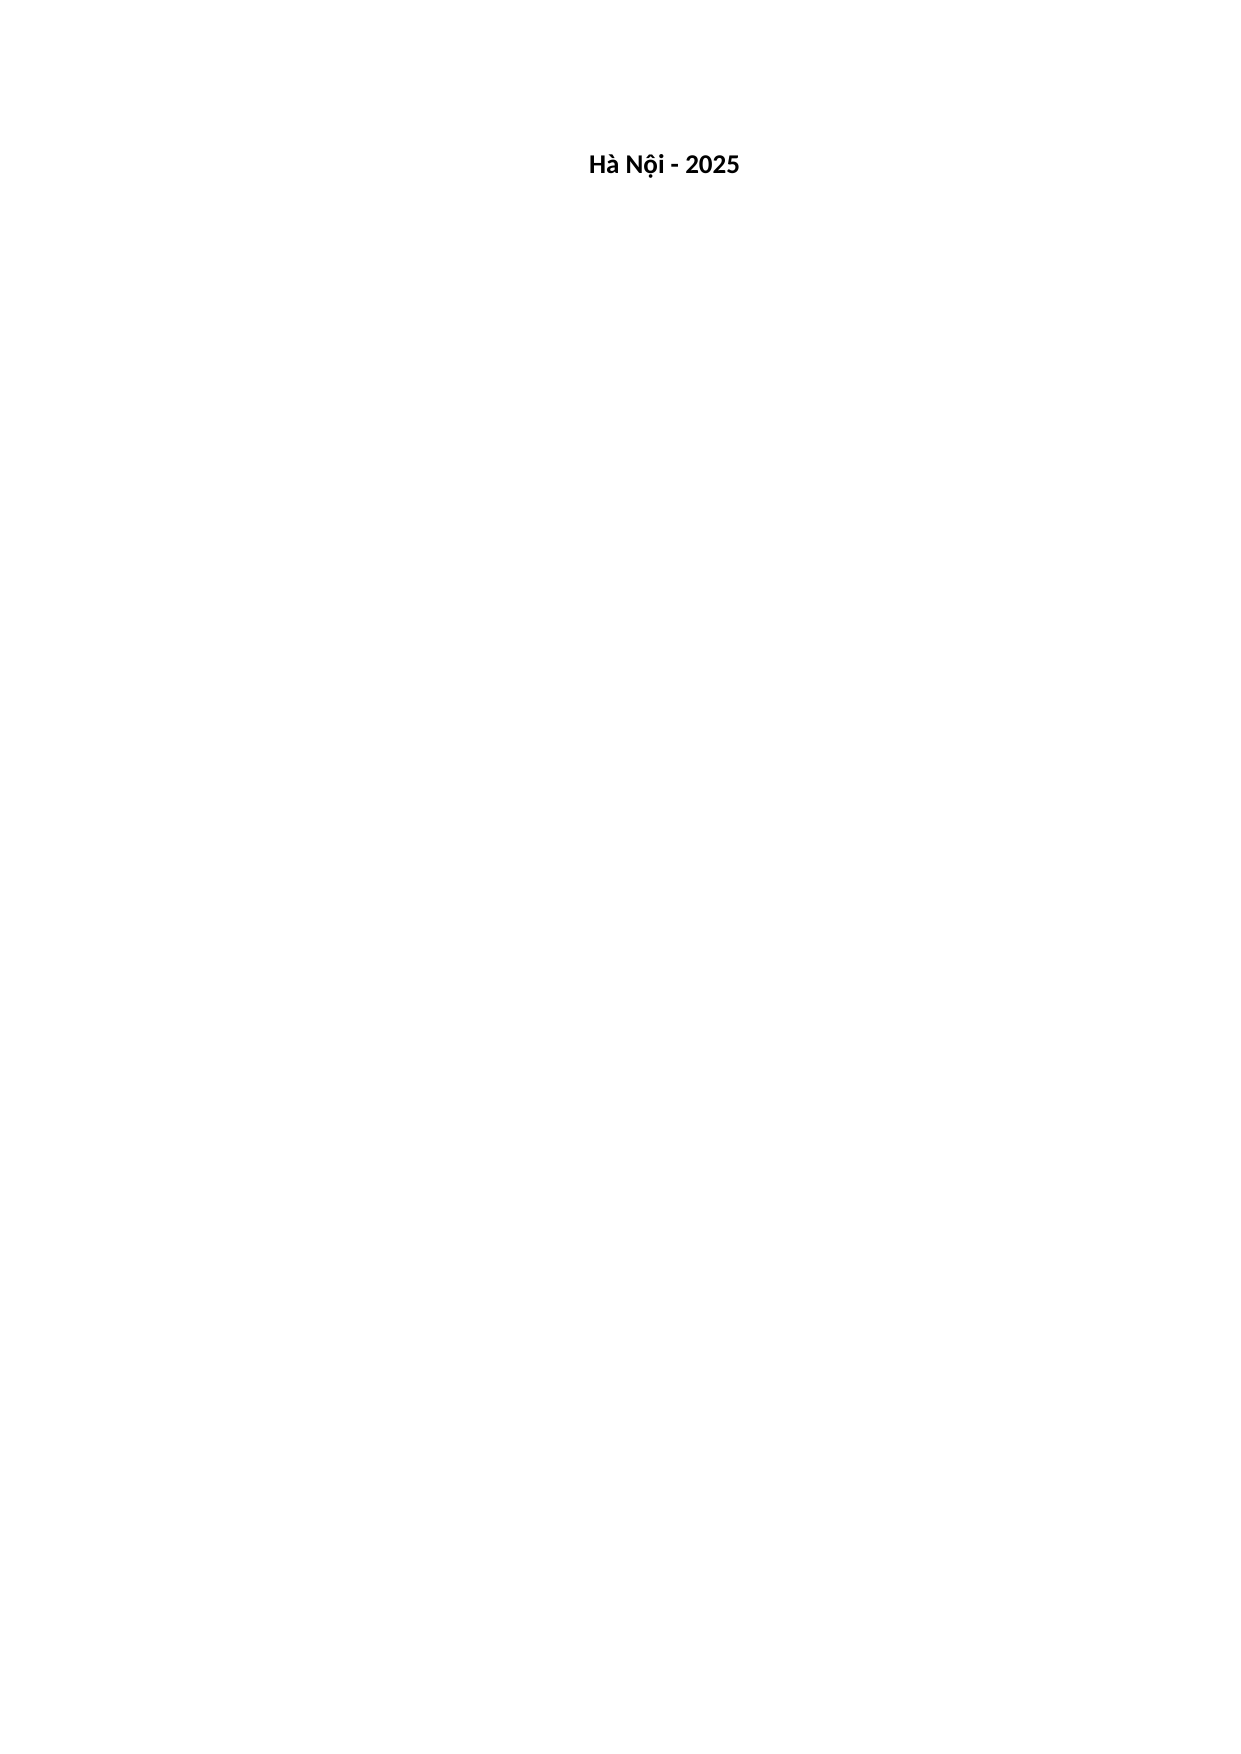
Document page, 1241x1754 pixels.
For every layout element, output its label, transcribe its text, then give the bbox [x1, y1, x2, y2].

text Hà Nội - 2025 [207, 148, 1122, 181]
